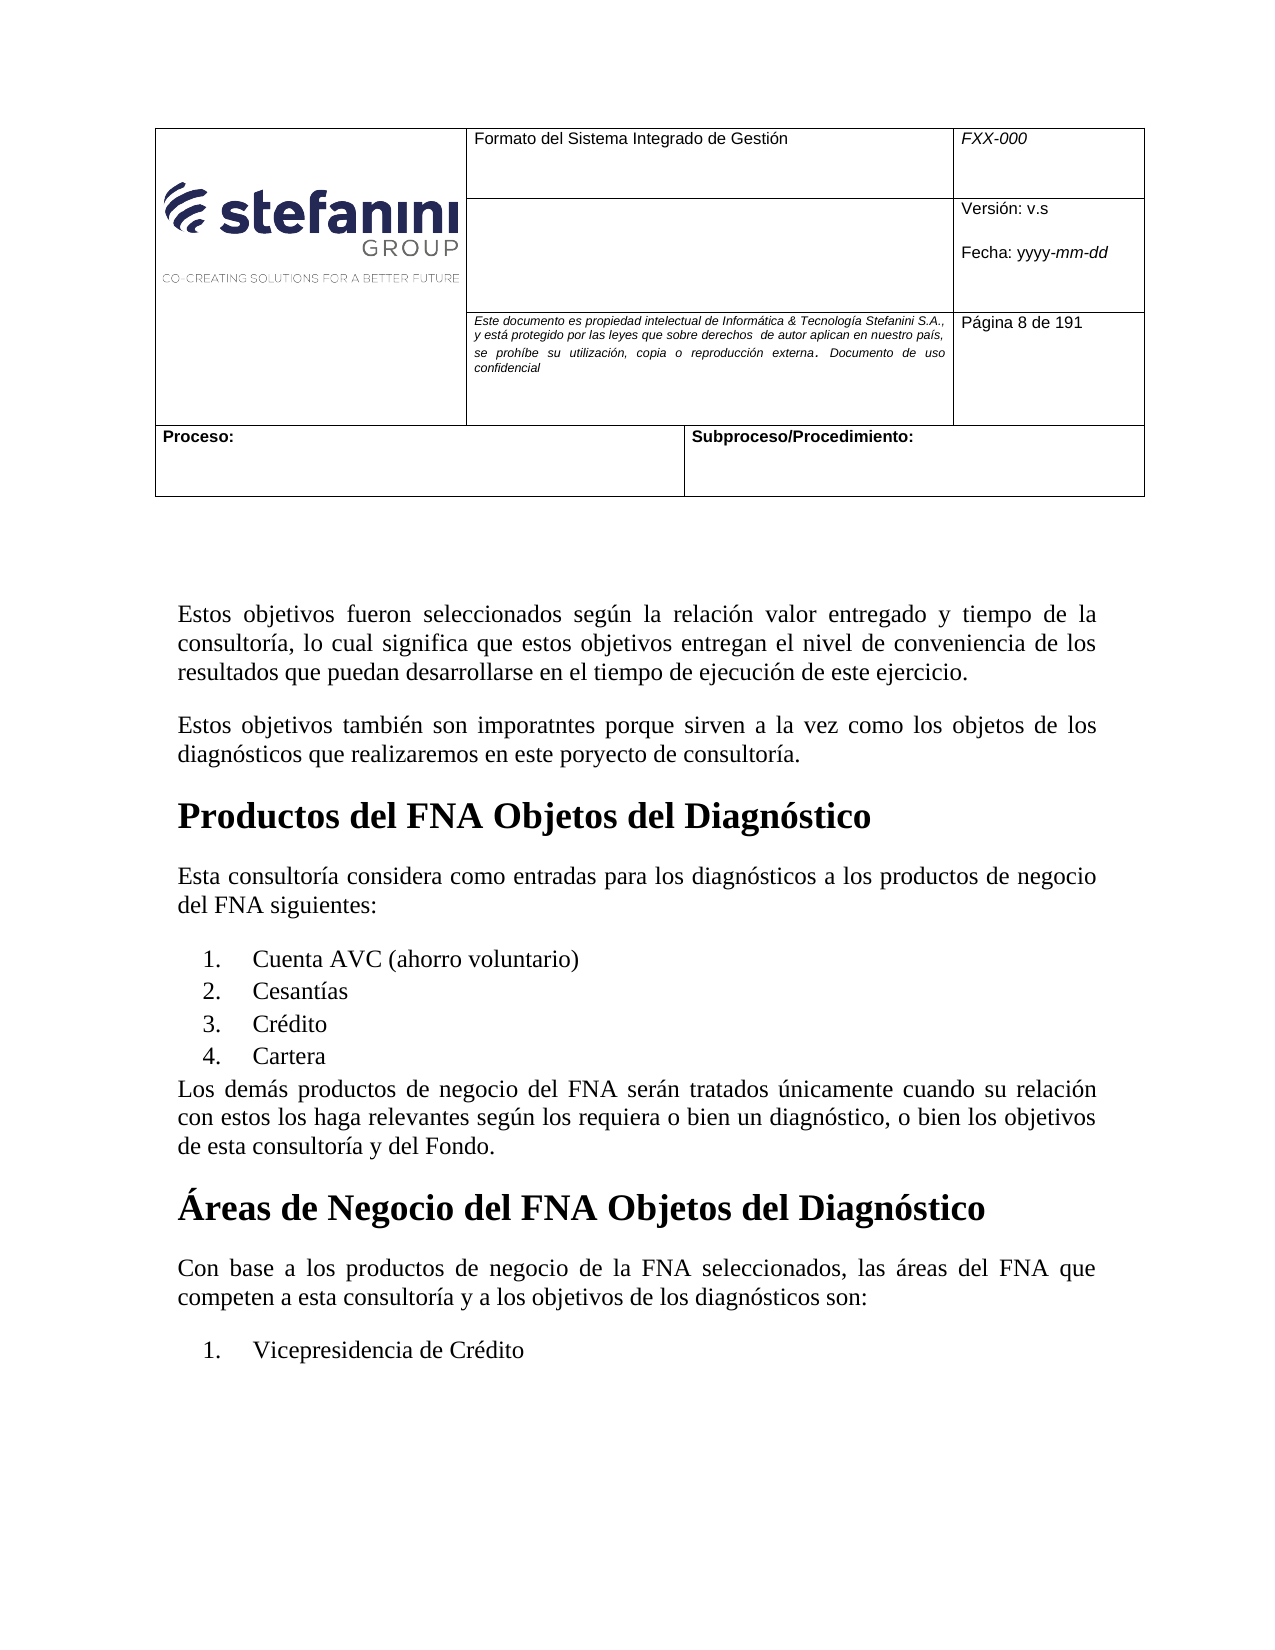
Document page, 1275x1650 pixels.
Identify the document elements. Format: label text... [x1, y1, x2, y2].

picture [162, 182, 460, 286]
list Crédito [202, 1009, 1098, 1037]
subtitle Áreas de Negocio del FNA Objetos del Diagnóstico [177, 1185, 1098, 1228]
text Los demás productos de negocio del FNA serán tratados únicamente cuando su relación con estos los haga relevantes según los requiera o bien un diagnóstico, o bien los objetivos de esta consultoría y del Fondo. [177, 1074, 1098, 1160]
text Esta consultoría considera como entradas para los diagnósticos a los productos de negocio del FNA siguientes: [177, 861, 1098, 919]
text Estos objetivos también son imporatntes porque sirven a la vez como los objetos de los diagnósticos que realizaremos en este poryecto de consultoría. [177, 711, 1098, 768]
list Cuenta AVC (ahorro voluntario) [202, 944, 1098, 972]
subtitle Productos del FNA Objetos del Diagnóstico [177, 793, 1098, 836]
text Con base a los productos de negocio de la FNA seleccionados, las áreas del FNA que competen a esta consultoría y a los objetivos de los diagnósticos son: [177, 1253, 1098, 1311]
text Estos objetivos fueron seleccionados según la relación valor entregado y tiempo de la consultoría, lo cual significa que estos objetivos entregan el nivel de conveniencia de los resultados que puedan desarrollarse en el tiempo de ejecución de este ejercicio. [177, 599, 1098, 686]
list Vicepresidencia de Crédito [202, 1336, 1098, 1364]
list Cartera [202, 1041, 1098, 1070]
list Cesantías [202, 976, 1098, 1005]
